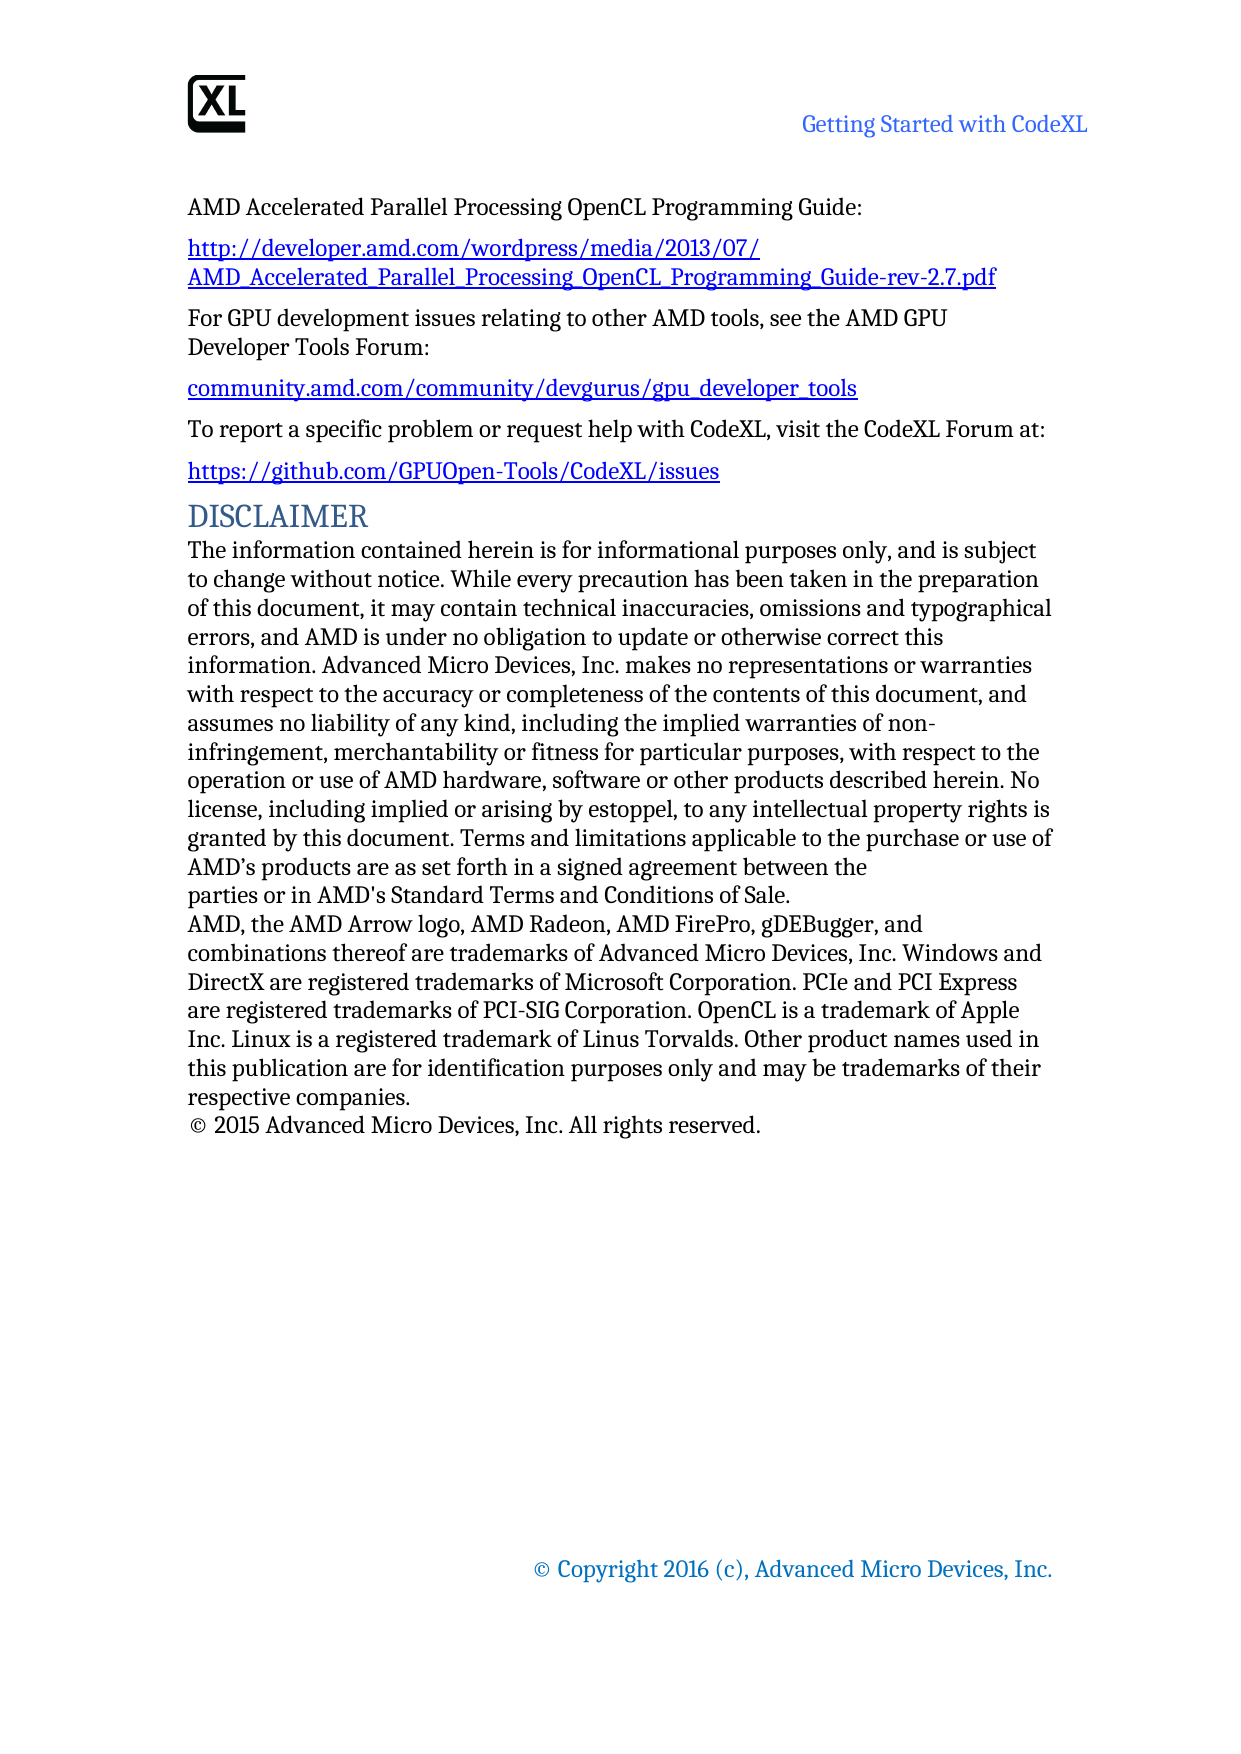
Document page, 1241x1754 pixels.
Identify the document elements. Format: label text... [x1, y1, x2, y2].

picture [187, 75, 246, 133]
text https://github.com/GPUOpen-Tools/CodeXL/issues [187, 457, 1053, 485]
text DISCLAIMER The information contained herein is for informational purposes only, and is subject to change without notice. While every precaution has been taken in the preparation of this document, it may contain technical inaccuracies, omissions and typographical errors, and AMD is under no obligation to update or otherwise correct this information. Advanced Micro Devices, Inc. makes no representations or warranties with respect to the accuracy or completeness of the contents of this document, and assumes no liability of any kind, including the implied warranties of non-infringement, merchantability or fitness for particular purposes, with respect to the operation or use of AMD hardware, software or other products described herein. No license, including implied or arising by estoppel, to any intellectual property rights is granted by this document. Terms and limitations applicable to the purchase or use of AMD’s products are as set forth in a signed agreement between the parties or in AMD's Standard Terms and Conditions of Sale. AMD, the AMD Arrow logo, AMD Radeon, AMD FirePro, gDEBugger, and combinations thereof are trademarks of Advanced Micro Devices, Inc. Windows and DirectX are registered trademarks of Microsoft Corporation. PCIe and PCI Express are registered trademarks of PCI-SIG Corporation. OpenCL is a trademark of Apple Inc. Linux is a registered trademark of Linus Torvalds. Other product names used in this publication are for identification purposes only and may be trademarks of their respective companies. © 2015 Advanced Micro Devices, Inc. All rights reserved. [187, 498, 1053, 1140]
text To report a specific problem or request help with CodeXL, visit the CodeXL Forum at: [187, 415, 1053, 444]
text http://developer.amd.com/wordpress/media/2013/07/AMD_Accelerated_Parallel_Processing_OpenCL_Programming_Guide-rev-2.7.pdf [187, 234, 1053, 292]
text For GPU development issues relating to other AMD tools, see the AMD GPU Developer Tools Forum: [187, 304, 1053, 362]
text AMD Accelerated Parallel Processing OpenCL Programming Guide: [187, 193, 1053, 222]
text community.amd.com/community/devgurus/gpu_developer_tools [187, 374, 1053, 403]
